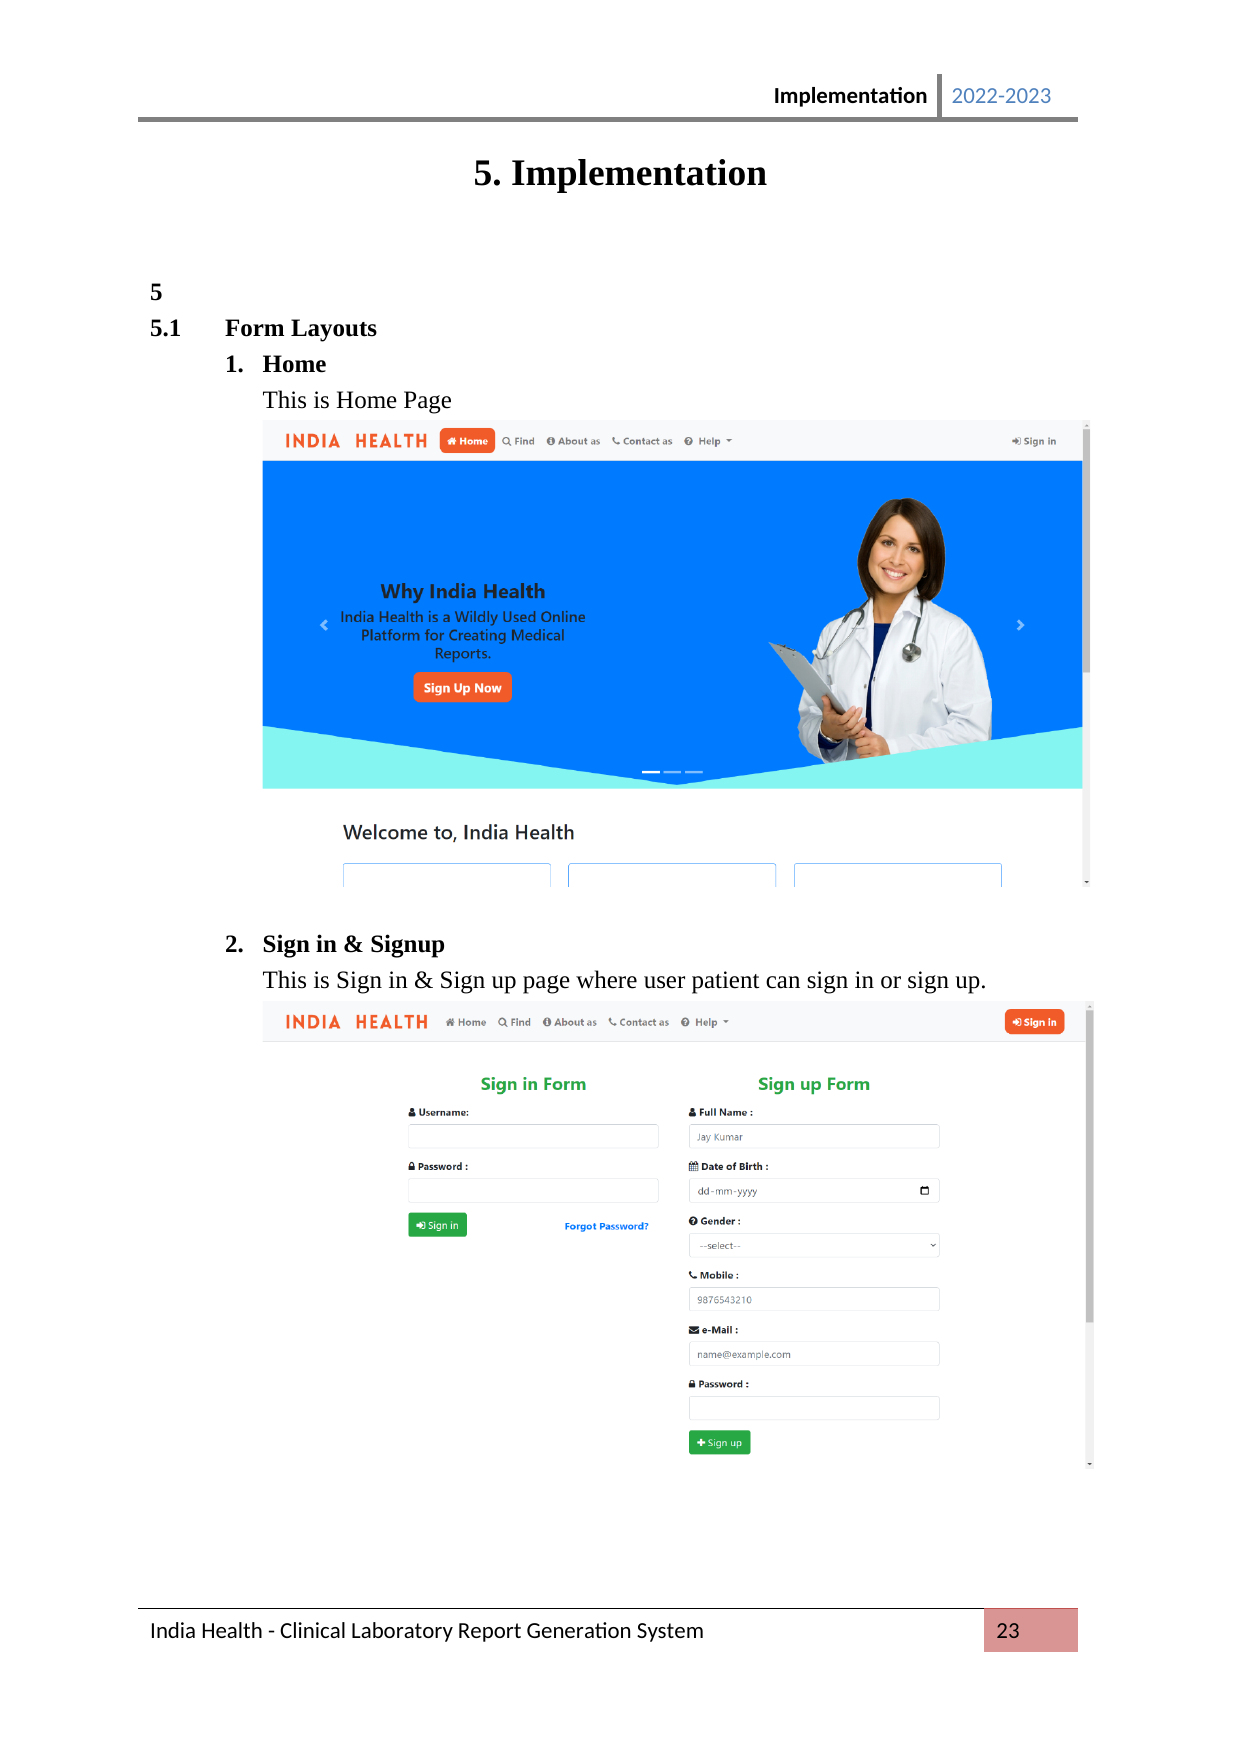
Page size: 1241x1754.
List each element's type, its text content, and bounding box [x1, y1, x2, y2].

list This is Sign in & Sign up page where user patient can sign in or sign up. [262, 965, 1090, 994]
list Home [225, 349, 1090, 378]
picture [262, 420, 1091, 887]
list Form Layouts [150, 313, 1090, 342]
picture [262, 1001, 1094, 1469]
list Sign in & Signup [225, 929, 1090, 958]
list This is Home Page [262, 385, 1090, 413]
text 5. Implementation [150, 150, 1090, 193]
